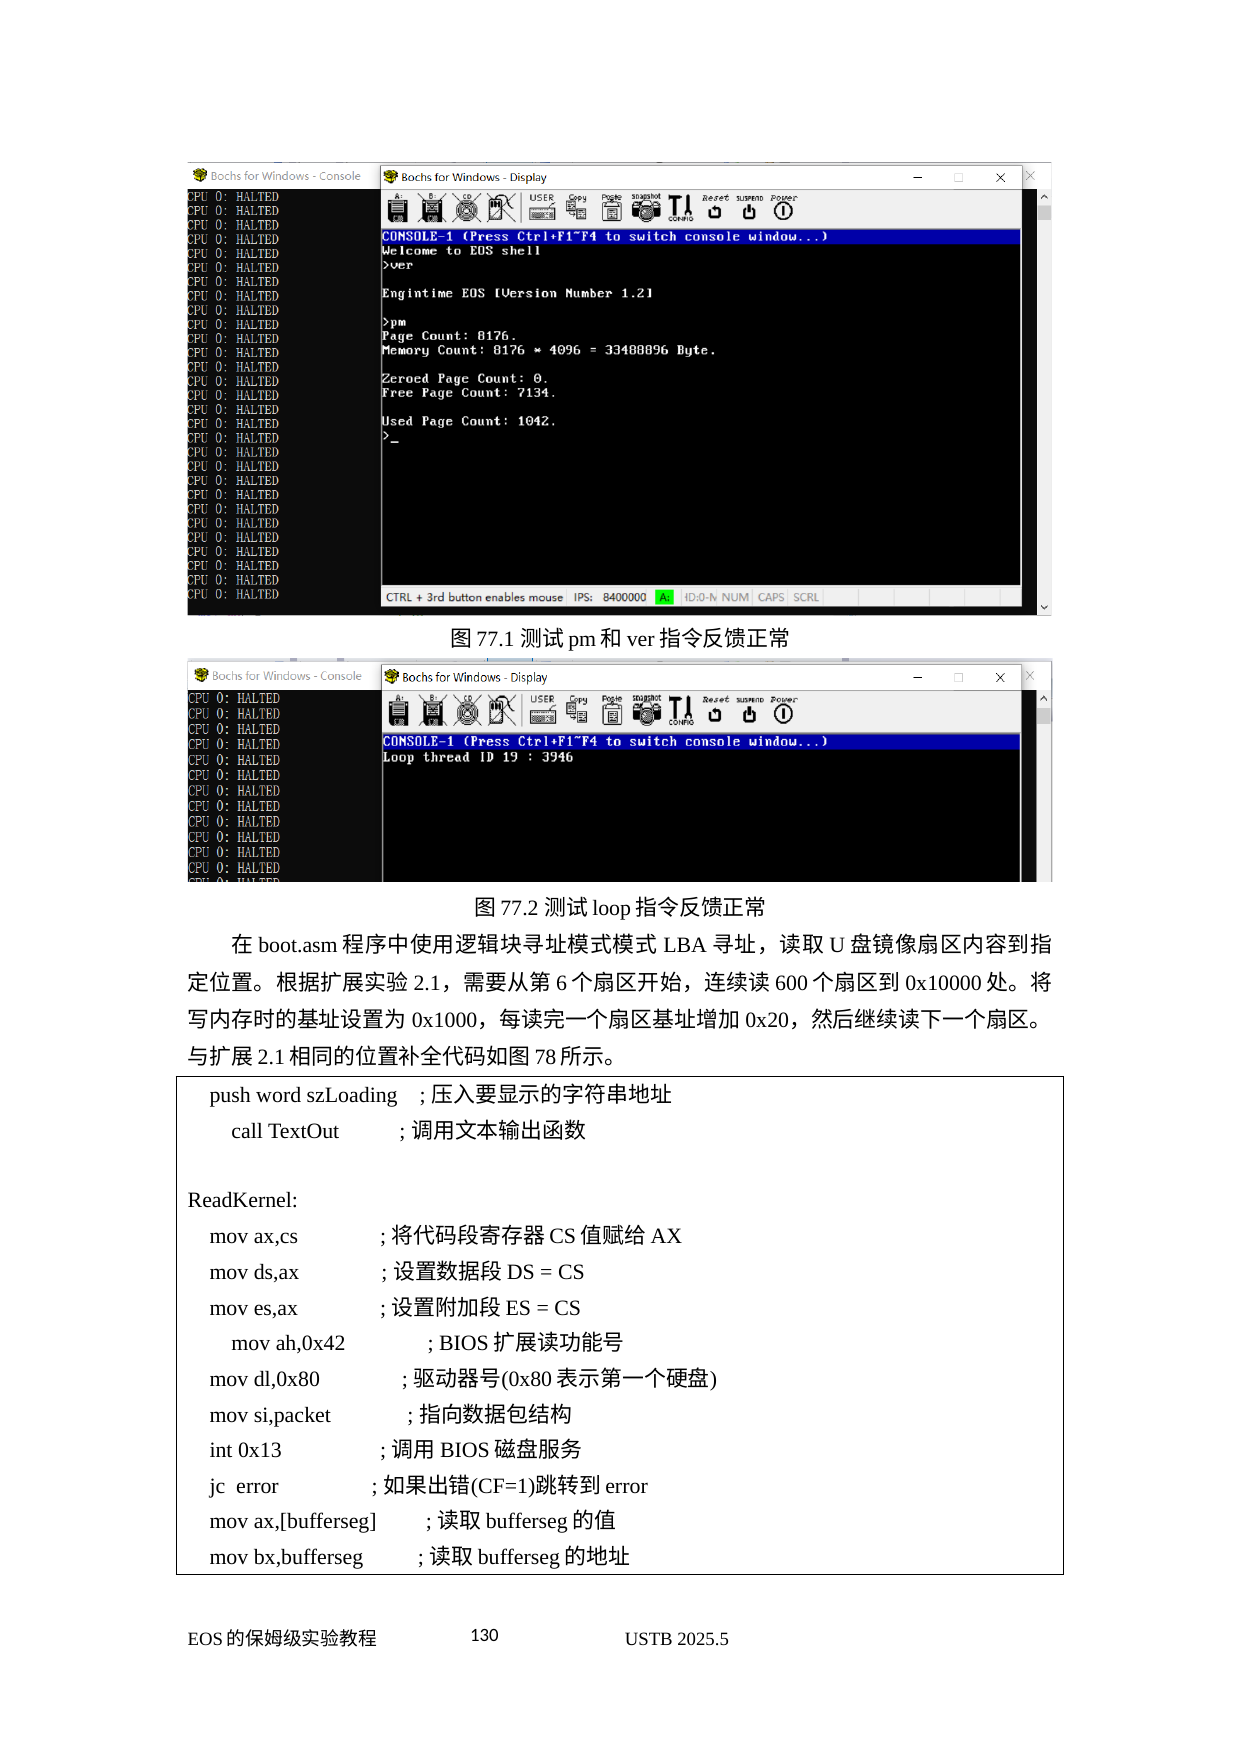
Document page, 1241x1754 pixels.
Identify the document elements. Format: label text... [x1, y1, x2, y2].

list 图77.1 测试pm和ver指令反馈正常 [187, 621, 1053, 653]
picture [187, 162, 1052, 616]
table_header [177, 1077, 1063, 1574]
picture [187, 658, 1053, 882]
list 在boot.asm程序中使用逻辑块寻址模式模式LBA寻址，读取U盘镜像扇区内容到指定位置。根据扩展实验2.1，需要从第6个扇区开始，连续读600个扇区到0x10000处。将写内存时的基址设置为0x1000，每读完一个扇区基址增加0x20，然后继续读下一个扇区。与扩展2.1相同的位置补全代码如图78所示。 [187, 927, 1053, 1071]
list 图77.2 测试loop指令反馈正常 [187, 889, 1053, 922]
